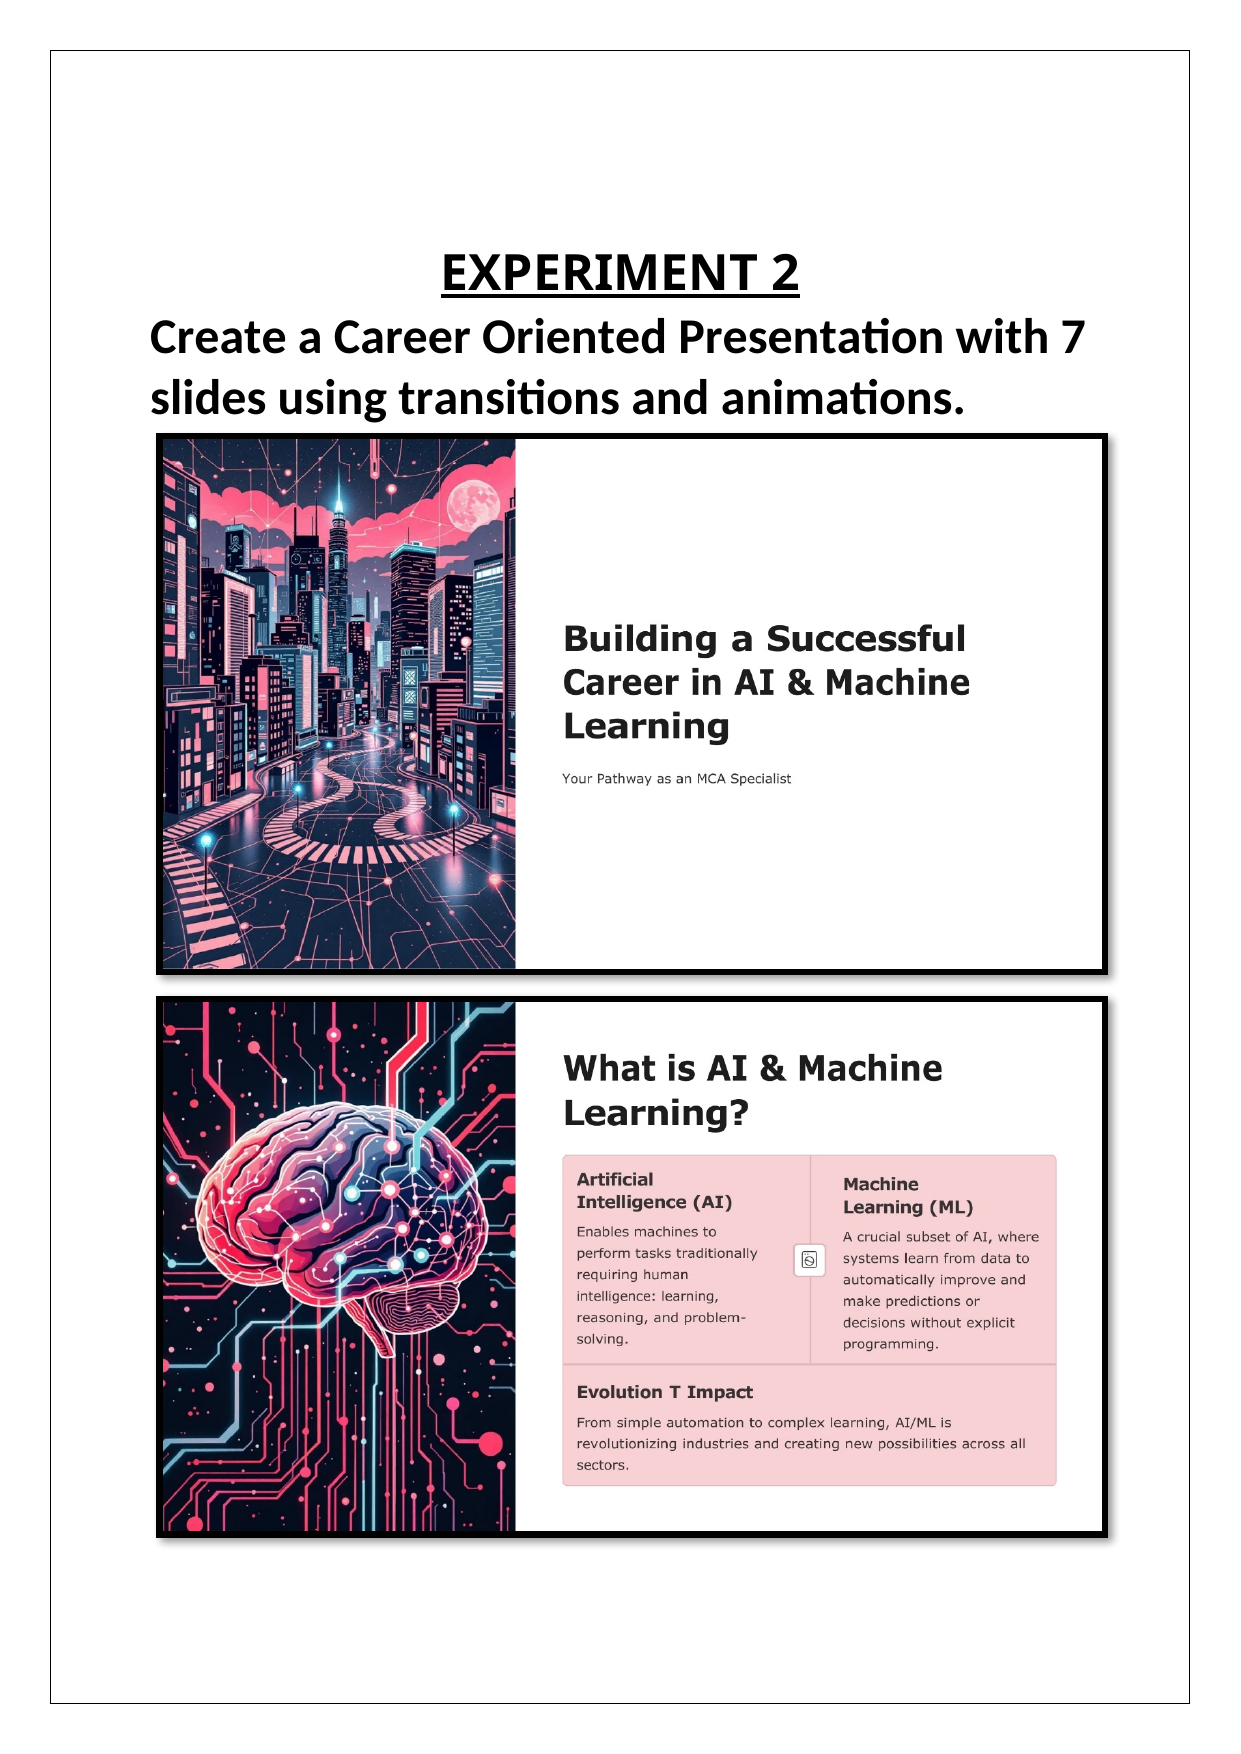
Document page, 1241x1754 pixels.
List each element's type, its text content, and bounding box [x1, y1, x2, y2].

picture [163, 439, 1102, 969]
text EXPERIMENT 2 [150, 237, 1090, 305]
picture [163, 1002, 1102, 1531]
text Create a Career Oriented Presentation with 7 slides using transitions and animations. [150, 305, 1090, 427]
